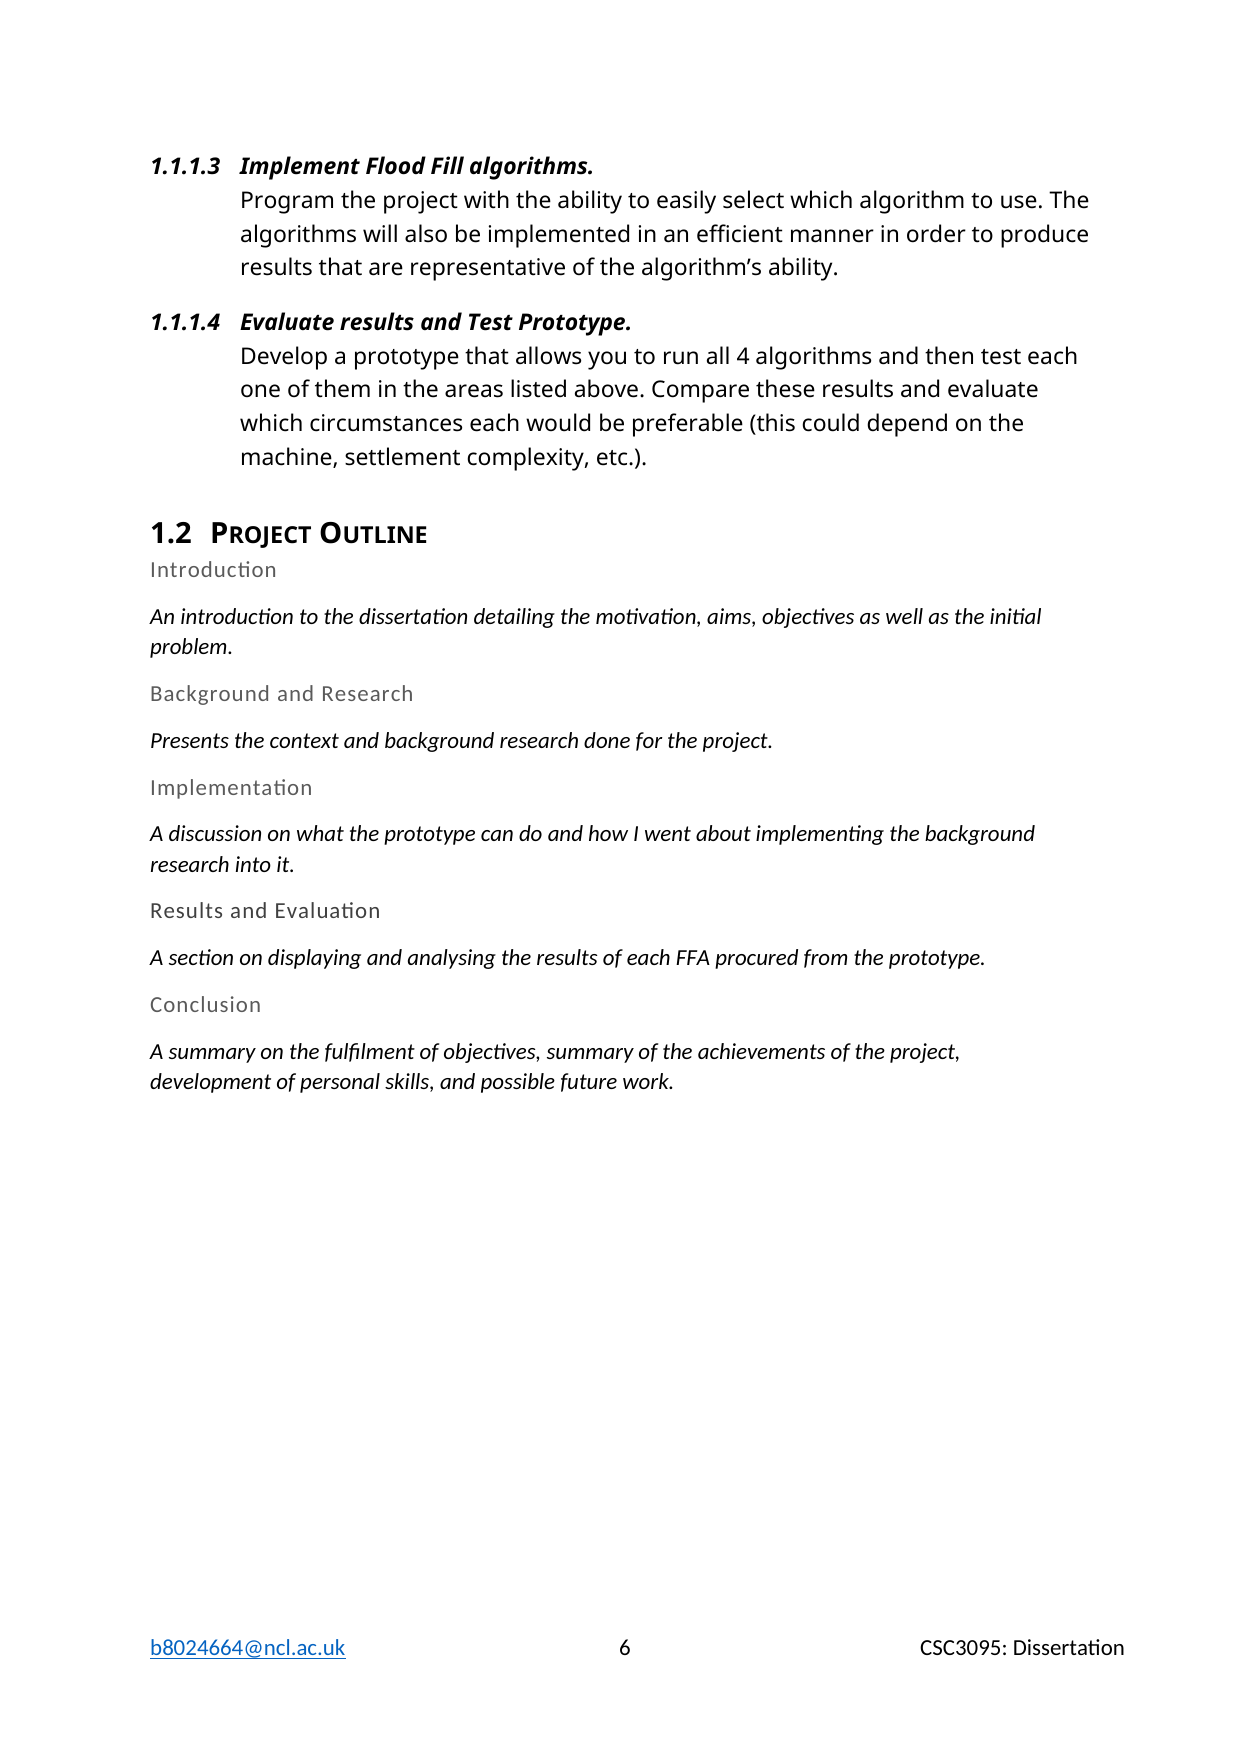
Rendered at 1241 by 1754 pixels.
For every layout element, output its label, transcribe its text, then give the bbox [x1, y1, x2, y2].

subtitle Evaluate results and Test Prototype. [150, 306, 1090, 337]
text Develop a prototype that allows you to run all 4 algorithms and then test each one of them in the areas listed above. Compare these results and evaluate which circumstances each would be preferable (this could depend on the machine, settlement complexity, etc.). [240, 339, 1090, 472]
text A discussion on what the prototype can do and how I went about implementing the background research into it. [150, 819, 1090, 878]
text An introduction to the dissertation detailing the motivation, aims, objectives as well as the initial problem. [150, 602, 1090, 660]
subtitle Background and Research [150, 679, 1090, 707]
subtitle Introduction [150, 555, 1090, 583]
subtitle Results and Evaluation [150, 897, 1090, 924]
subtitle Implementation [150, 773, 1090, 801]
text Presents the context and background research done for the project. [150, 726, 1090, 754]
text A section on displaying and analysing the results of each FFA procured from the prototype. [150, 943, 1090, 971]
text A summary on the fulfilment of objectives, summary of the achievements of the project, development of personal skills, and possible future work. [150, 1037, 1090, 1095]
subtitle Implement Flood Fill algorithms. [150, 150, 1090, 181]
subtitle Conclusion [150, 990, 1090, 1018]
text Program the project with the ability to easily select which algorithm to use. The algorithms will also be implemented in an efficient manner in order to produce results that are representative of the algorithm’s ability. [240, 184, 1090, 282]
subtitle Project Outline [150, 512, 1090, 552]
